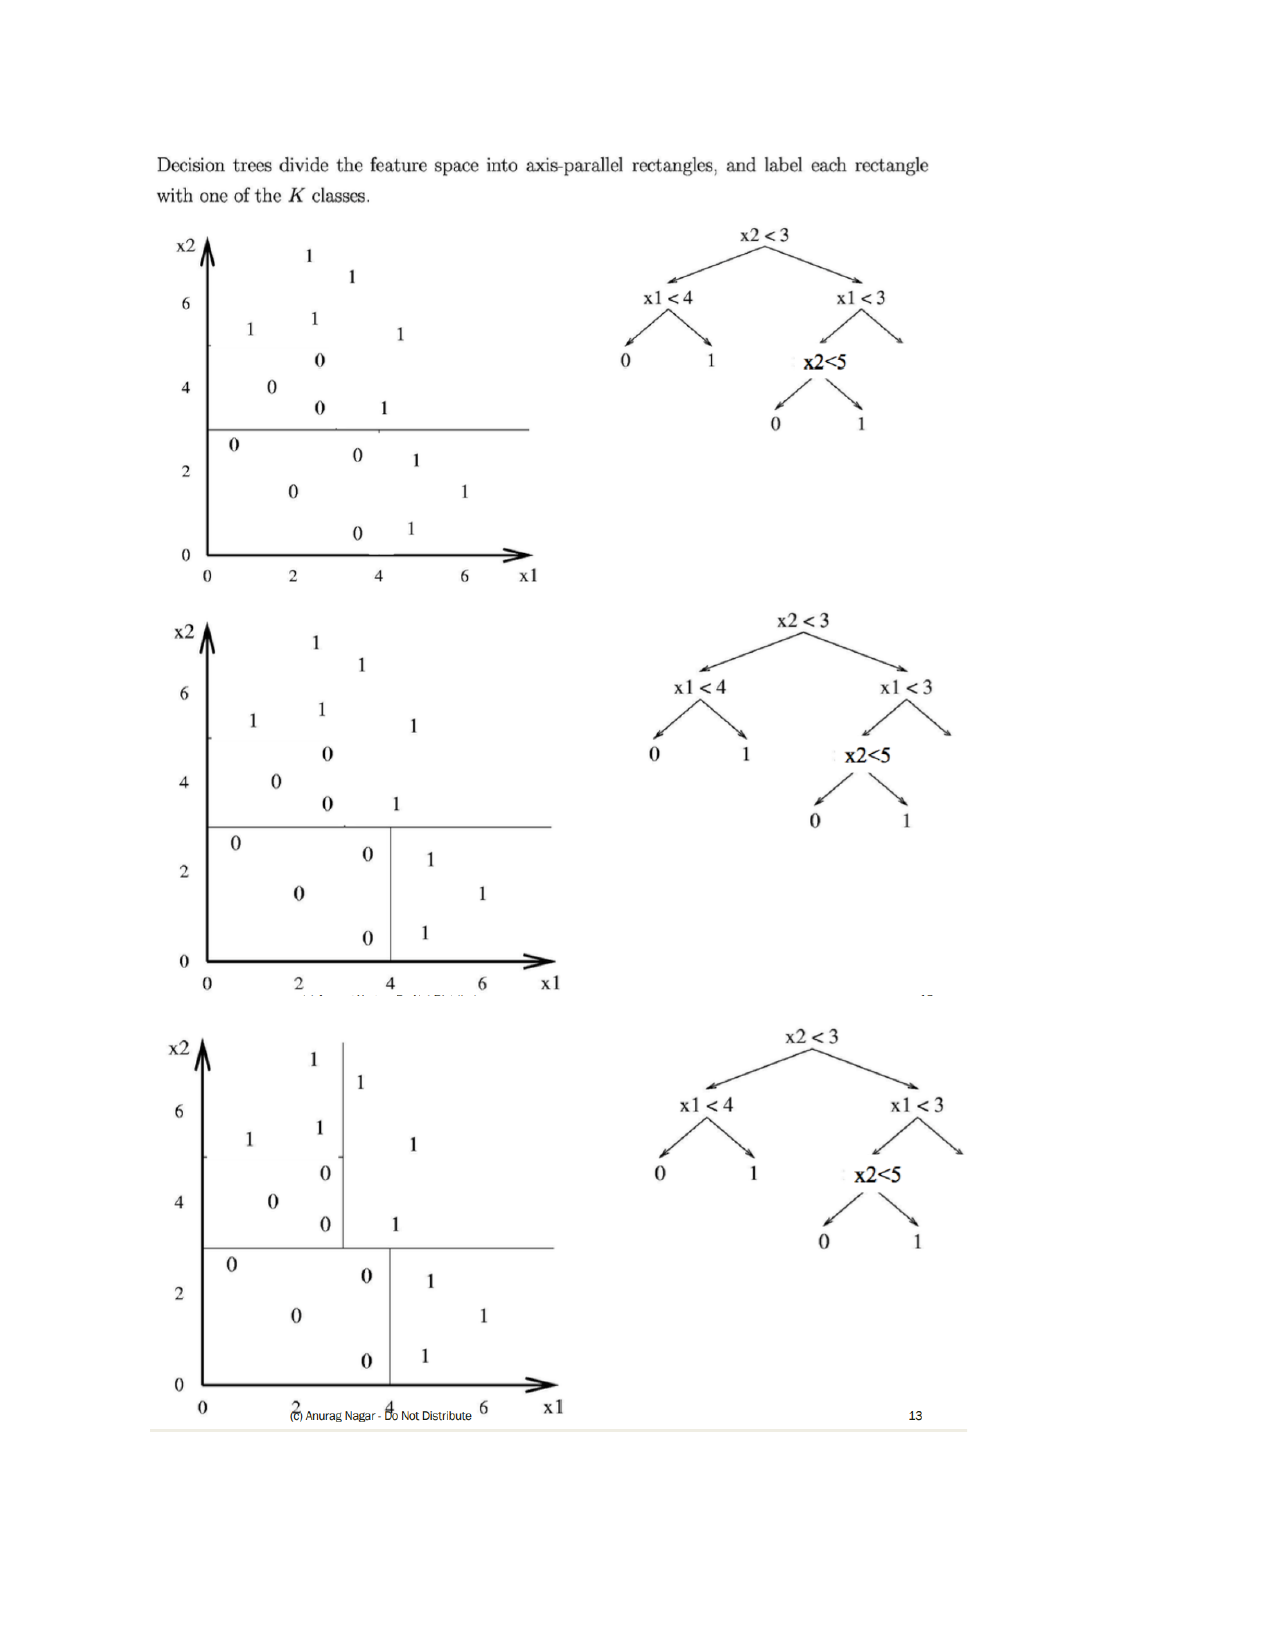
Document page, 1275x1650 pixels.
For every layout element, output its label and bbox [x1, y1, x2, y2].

picture [150, 1014, 968, 1432]
picture [150, 150, 941, 585]
picture [150, 603, 964, 996]
